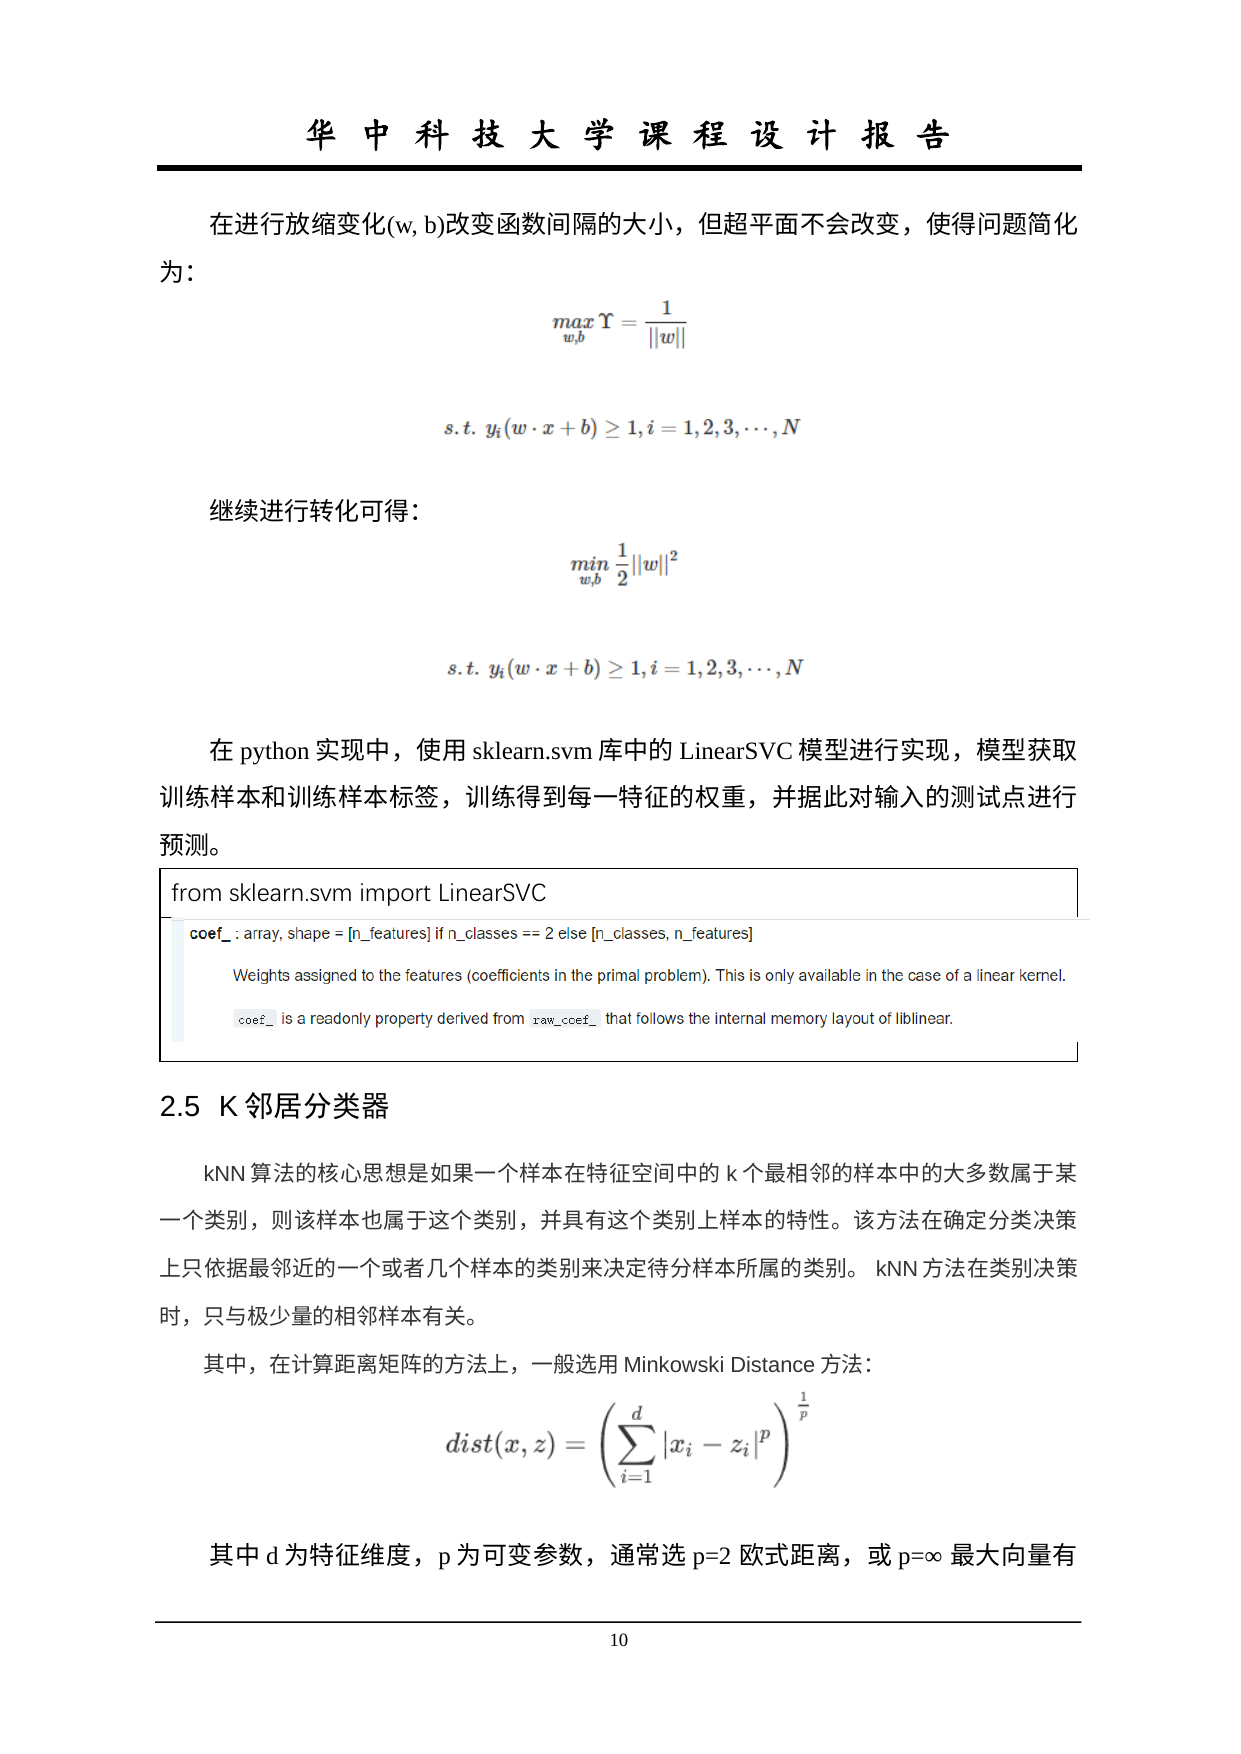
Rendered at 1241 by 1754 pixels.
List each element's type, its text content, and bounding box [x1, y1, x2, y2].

text 在进行放缩变化(w, b)改变函数间隔的大小，但超平面不会改变，使得问题简化为： [159, 198, 1078, 294]
picture [171, 917, 1090, 1042]
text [159, 1530, 1078, 1578]
text kNN算法的核心思想是如果一个样本在特征空间中的k个最相邻的样本中的大多数属于某一个类别，则该样本也属于这个类别，并具有这个类别上样本的特性。该方法在确定分类决策上只依据最邻近的一个或者几个样本的类别来决定待分样本所属的类别。 kNN方法在类别决策时，只与极少量的相邻样本有关。 [159, 1147, 1078, 1339]
picture [416, 294, 822, 452]
picture [413, 533, 824, 696]
text 其中，在计算距离矩阵的方法上，一般选用Minkowski Distance方法： [159, 1339, 1078, 1387]
subtitle K邻居分类器 [159, 1087, 1053, 1122]
text 继续进行转化可得： [159, 485, 1078, 533]
text 在python实现中，使用sklearn.svm库中的LinearSVC模型进行实现，模型获取训练样本和训练样本标签，训练得到每一特征的权重，并据此对输入的测试点进行预测。 [159, 724, 1078, 868]
table_cell [161, 918, 1077, 1061]
table_header from sklearn.svm import LinearSVC [161, 869, 1077, 917]
picture [403, 1386, 834, 1508]
